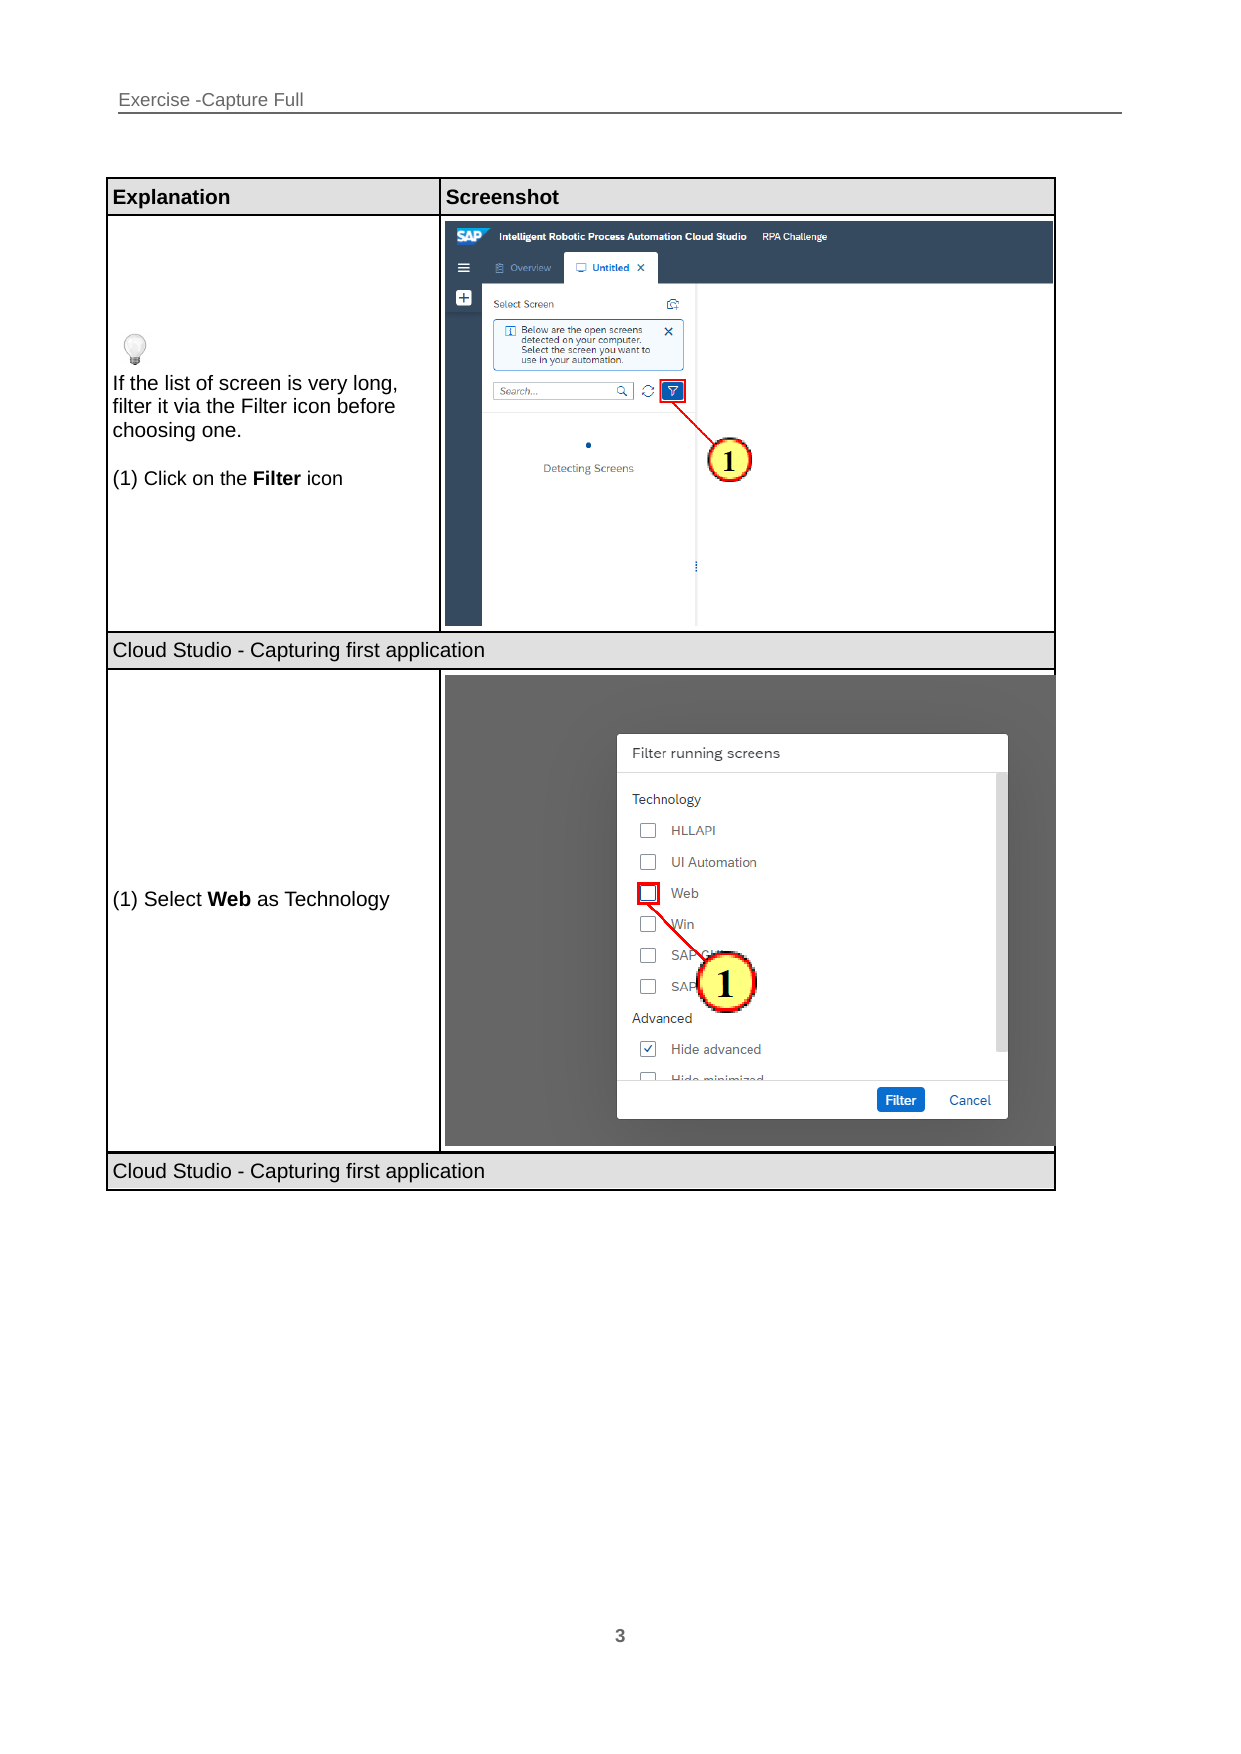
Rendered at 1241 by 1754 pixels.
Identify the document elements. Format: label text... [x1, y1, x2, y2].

table_cell Cloud Studio - Capturing first application [108, 633, 1054, 668]
picture [118, 332, 152, 366]
table_cell [441, 670, 1054, 1151]
table_cell (1) Select Web as Technology [108, 670, 439, 1151]
table_cell If the list of screen is very long, filter it via the Filter icon before choosing one. (1) Click on the Filter icon [108, 216, 439, 631]
picture [445, 675, 1056, 1146]
table_cell Cloud Studio - Capturing first application [108, 1154, 1054, 1188]
table_header Screenshot [441, 179, 1054, 214]
table_cell [441, 216, 1054, 631]
picture [445, 221, 1053, 626]
table_header Explanation [108, 179, 439, 214]
